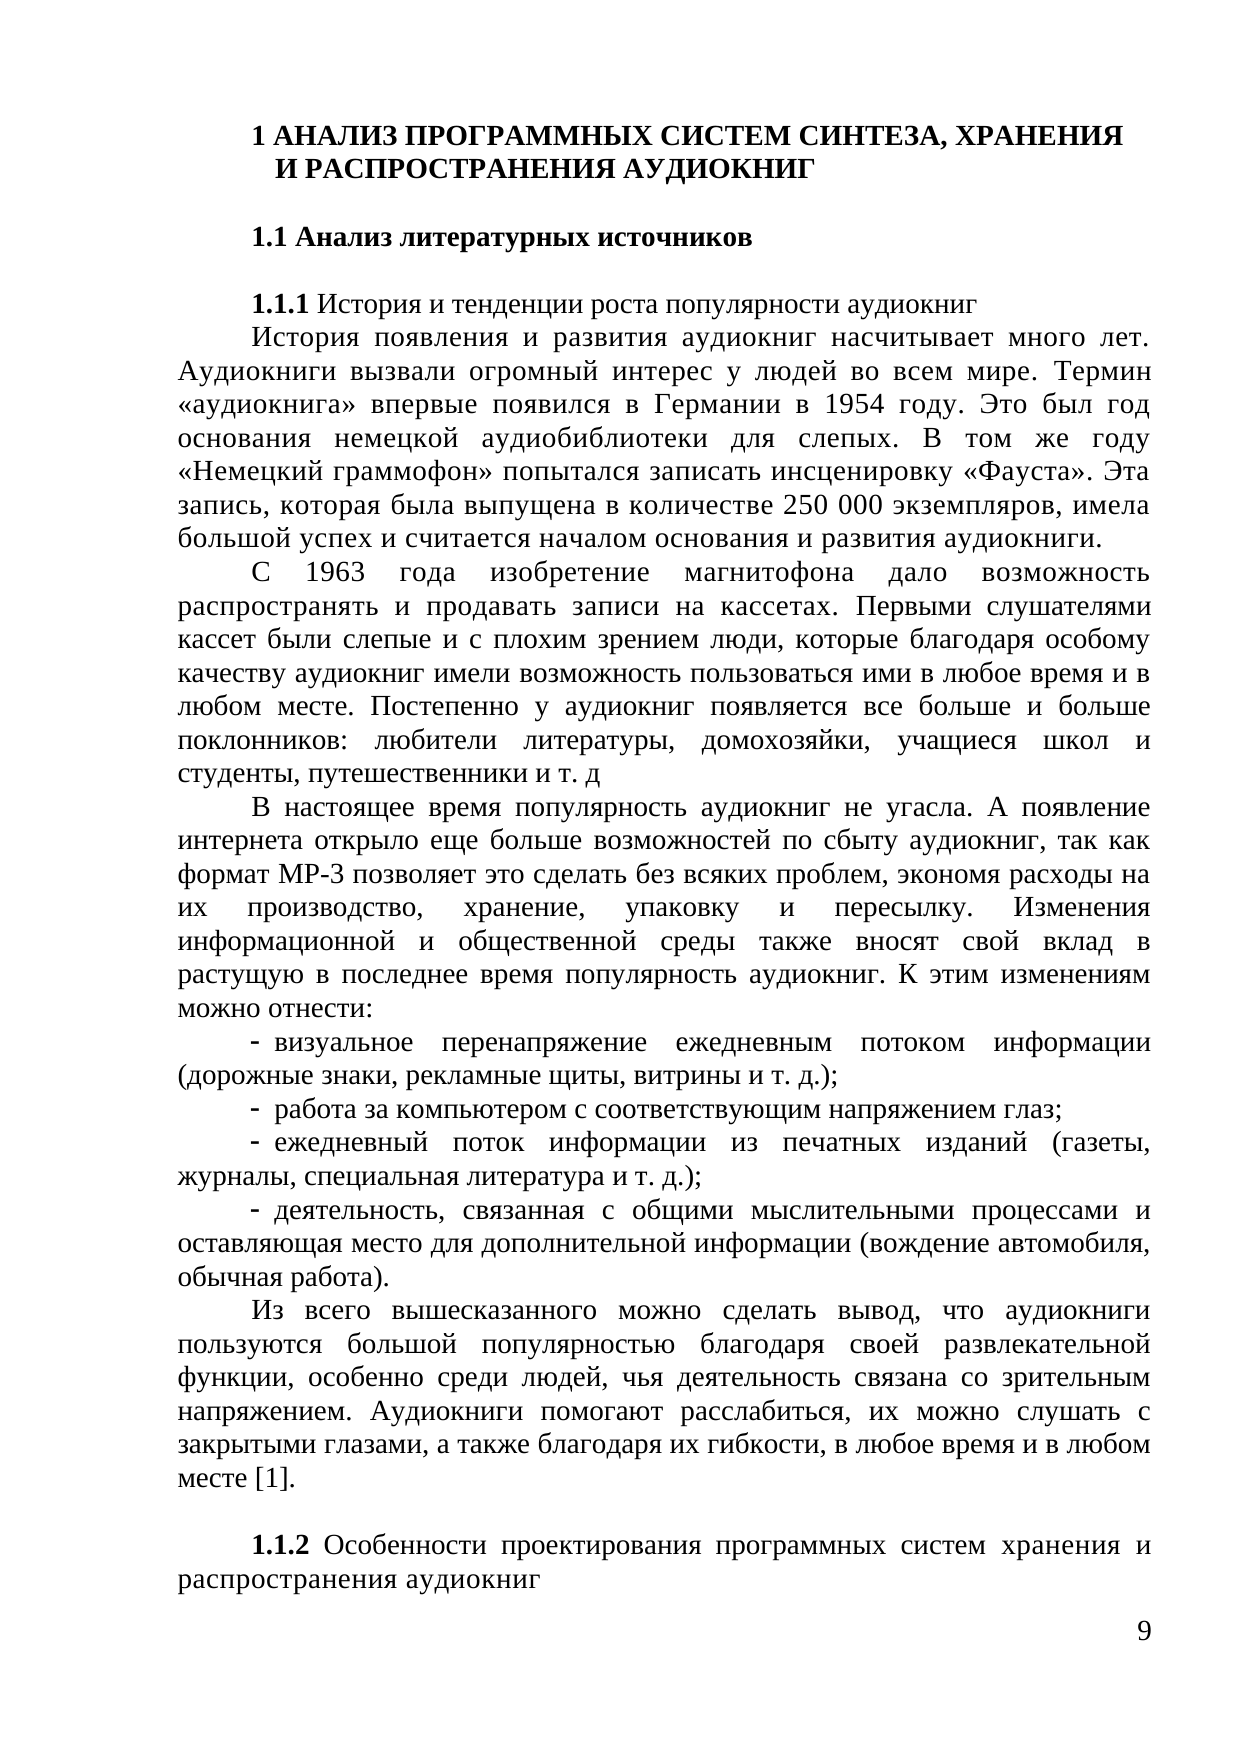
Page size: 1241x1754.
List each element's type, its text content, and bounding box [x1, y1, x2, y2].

text 1 Анализ программных систем синтеза, хранения и распространения аудиокниг [251, 118, 1152, 185]
text 1.1 Анализ литературных источников [251, 219, 1152, 252]
text деятельность, связанная с общими мыслительными процессами и оставляющая место для дополнительной информации (вождение автомобиля, обычная работа). [177, 1192, 1152, 1292]
text В настоящее время популярность аудиокниг не угасла. А появление интернета открыло еще больше возможностей по сбыту аудиокниг, так как формат МР-3 позволяет это сделать без всяких проблем, экономя расходы на их производство, хранение, упаковку и пересылку. Изменения информационной и общественной среды также вносят свой вклад в растущую в последнее время популярность аудиокниг. К этим изменениям можно отнести: [177, 789, 1152, 1024]
text работа за компьютером с соответствующим напряжением глаз; [177, 1091, 1152, 1124]
text 1.1.1 История и тенденции роста популярности аудиокниг [177, 286, 1152, 319]
text 1.1.2 Особенности проектирования программных систем хранения и распространения аудиокниг [177, 1527, 1152, 1594]
text История появления и развития аудиокниг насчитывает много лет. Аудиокниги вызвали огромный интерес у людей во всем мире. Термин «аудиокнига» впервые появился в Германии в 1954 году. Это был год основания немецкой аудиобиблиотеки для слепых. В том же году «Немецкий граммофон» попытался записать инсценировку «Фауста». Эта запись, которая была выпущена в количестве 250 000 экземпляров, имела большой успех и считается началом основания и развития аудиокниги. [177, 319, 1152, 554]
text ежедневный поток информации из печатных изданий (газеты, журналы, специальная литература и т. д.); [177, 1124, 1152, 1192]
text С 1963 года изобретение магнитофона дало возможность распространять и продавать записи на кассетах. Первыми слушателями кассет были слепые и с плохим зрением люди, которые благодаря особому качеству аудиокниг имели возможность пользоваться ими в любое время и в любом месте. Постепенно у аудиокниг появляется все больше и больше поклонников: любители литературы, домохозяйки, учащиеся школ и студенты, путешественники и т. д [177, 554, 1152, 789]
text Из всего вышесказанного можно сделать вывод, что аудиокниги пользуются большой популярностью благодаря своей развлекательной функции, особенно среди людей, чья деятельность связана со зрительным напряжением. Аудиокниги помогают расслабиться, их можно слушать с закрытыми глазами, а также благодаря их гибкости, в любое время и в любом месте [1]. [177, 1292, 1152, 1494]
text визуальное перенапряжение ежедневным потоком информации (дорожные знаки, рекламные щиты, витрины и т. д.); [177, 1024, 1152, 1091]
